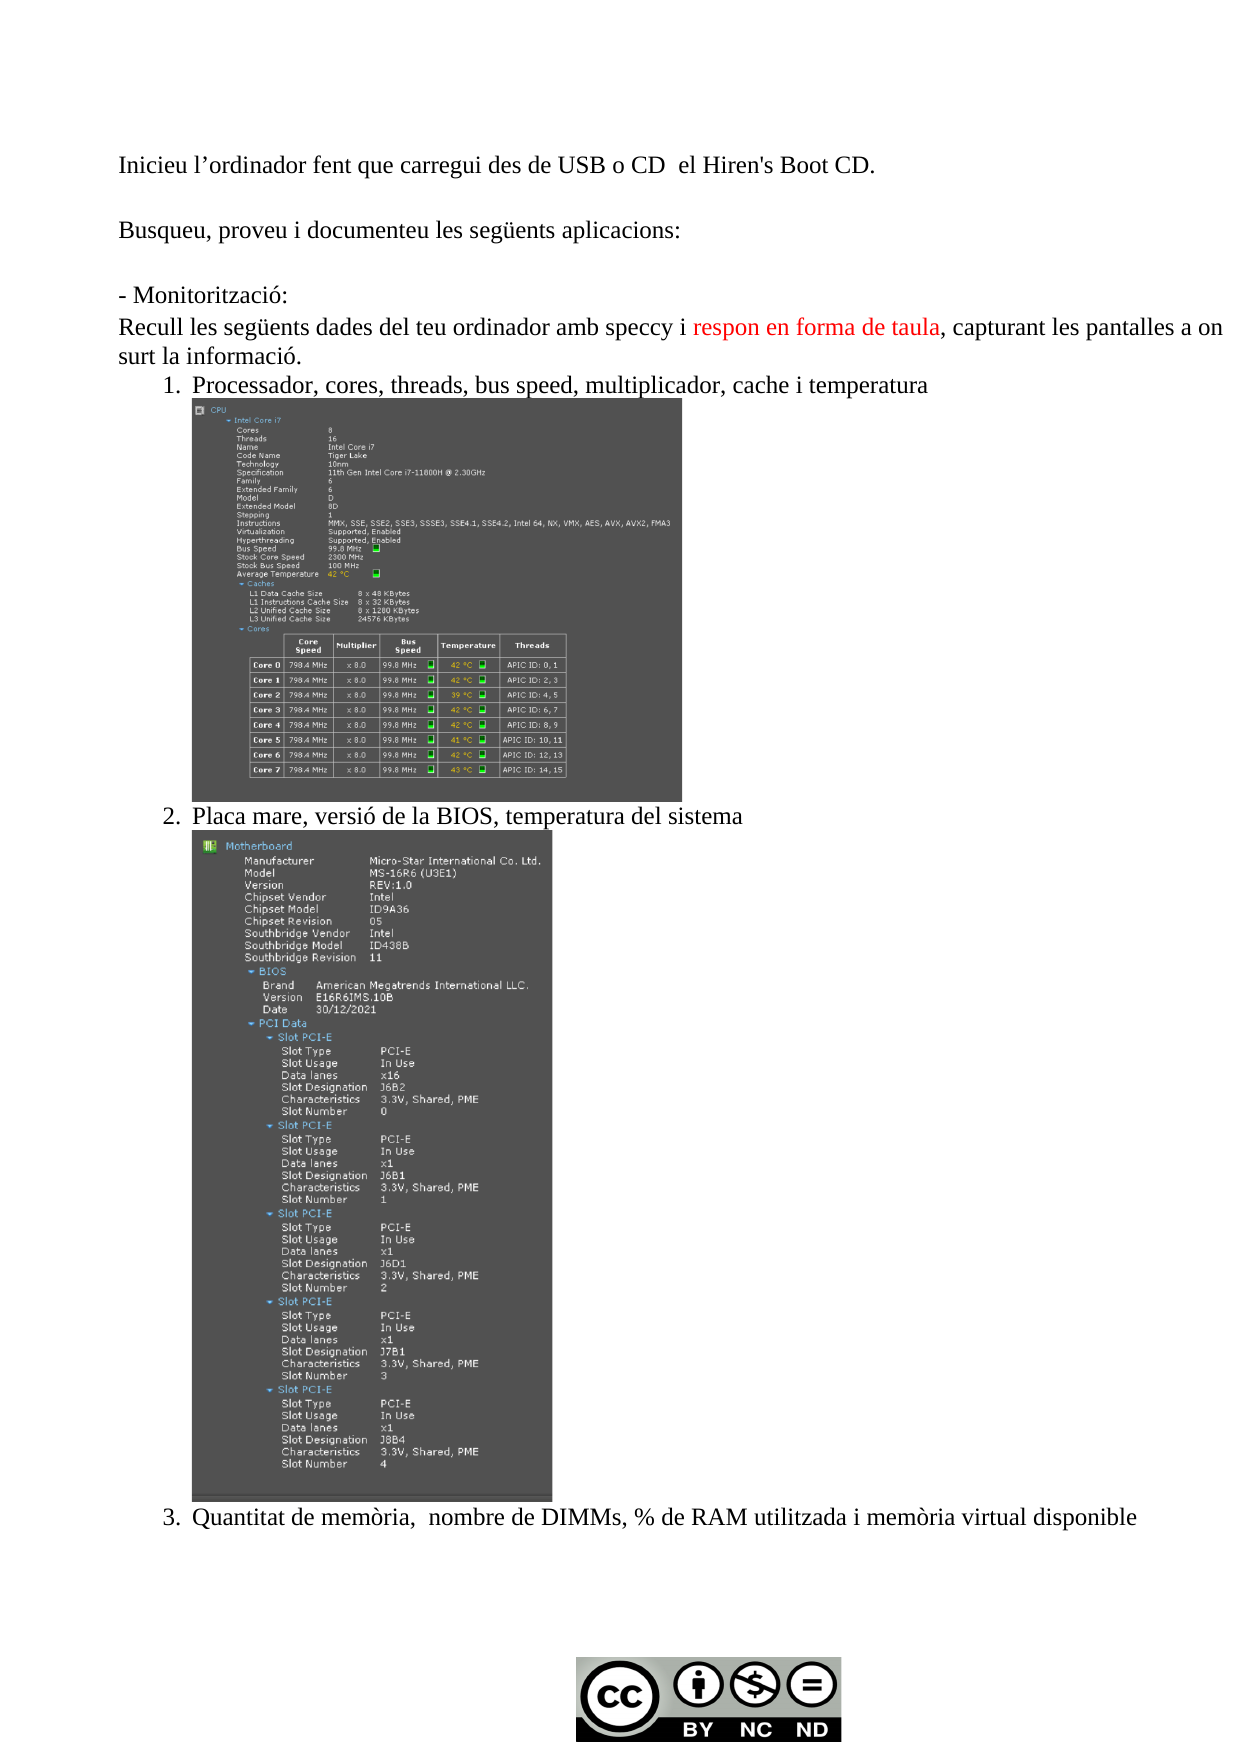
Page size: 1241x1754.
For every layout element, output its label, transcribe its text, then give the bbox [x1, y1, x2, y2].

list Quantitat de memòria, nombre de DIMMs, % de RAM utilitzada i memòria virtual disponible [162, 1502, 1226, 1531]
text Recull les següents dades del teu ordinador amb speccy i respon en forma de taula, capturant les pantalles a on surt la informació. [118, 312, 1226, 370]
list Placa mare, versió de la BIOS, temperatura del sistema [162, 801, 1226, 830]
text Busqueu, proveu i documenteu les següents aplicacions: [118, 215, 1226, 244]
text - Monitorització: [118, 280, 1226, 309]
picture [191, 830, 553, 1502]
picture [576, 1657, 842, 1742]
picture [191, 398, 683, 802]
list Processador, cores, threads, bus speed, multiplicador, cache i temperatura [162, 370, 1226, 399]
text Inicieu l’ordinador fent que carregui des de USB o CD el Hiren's Boot CD. [118, 151, 1226, 179]
